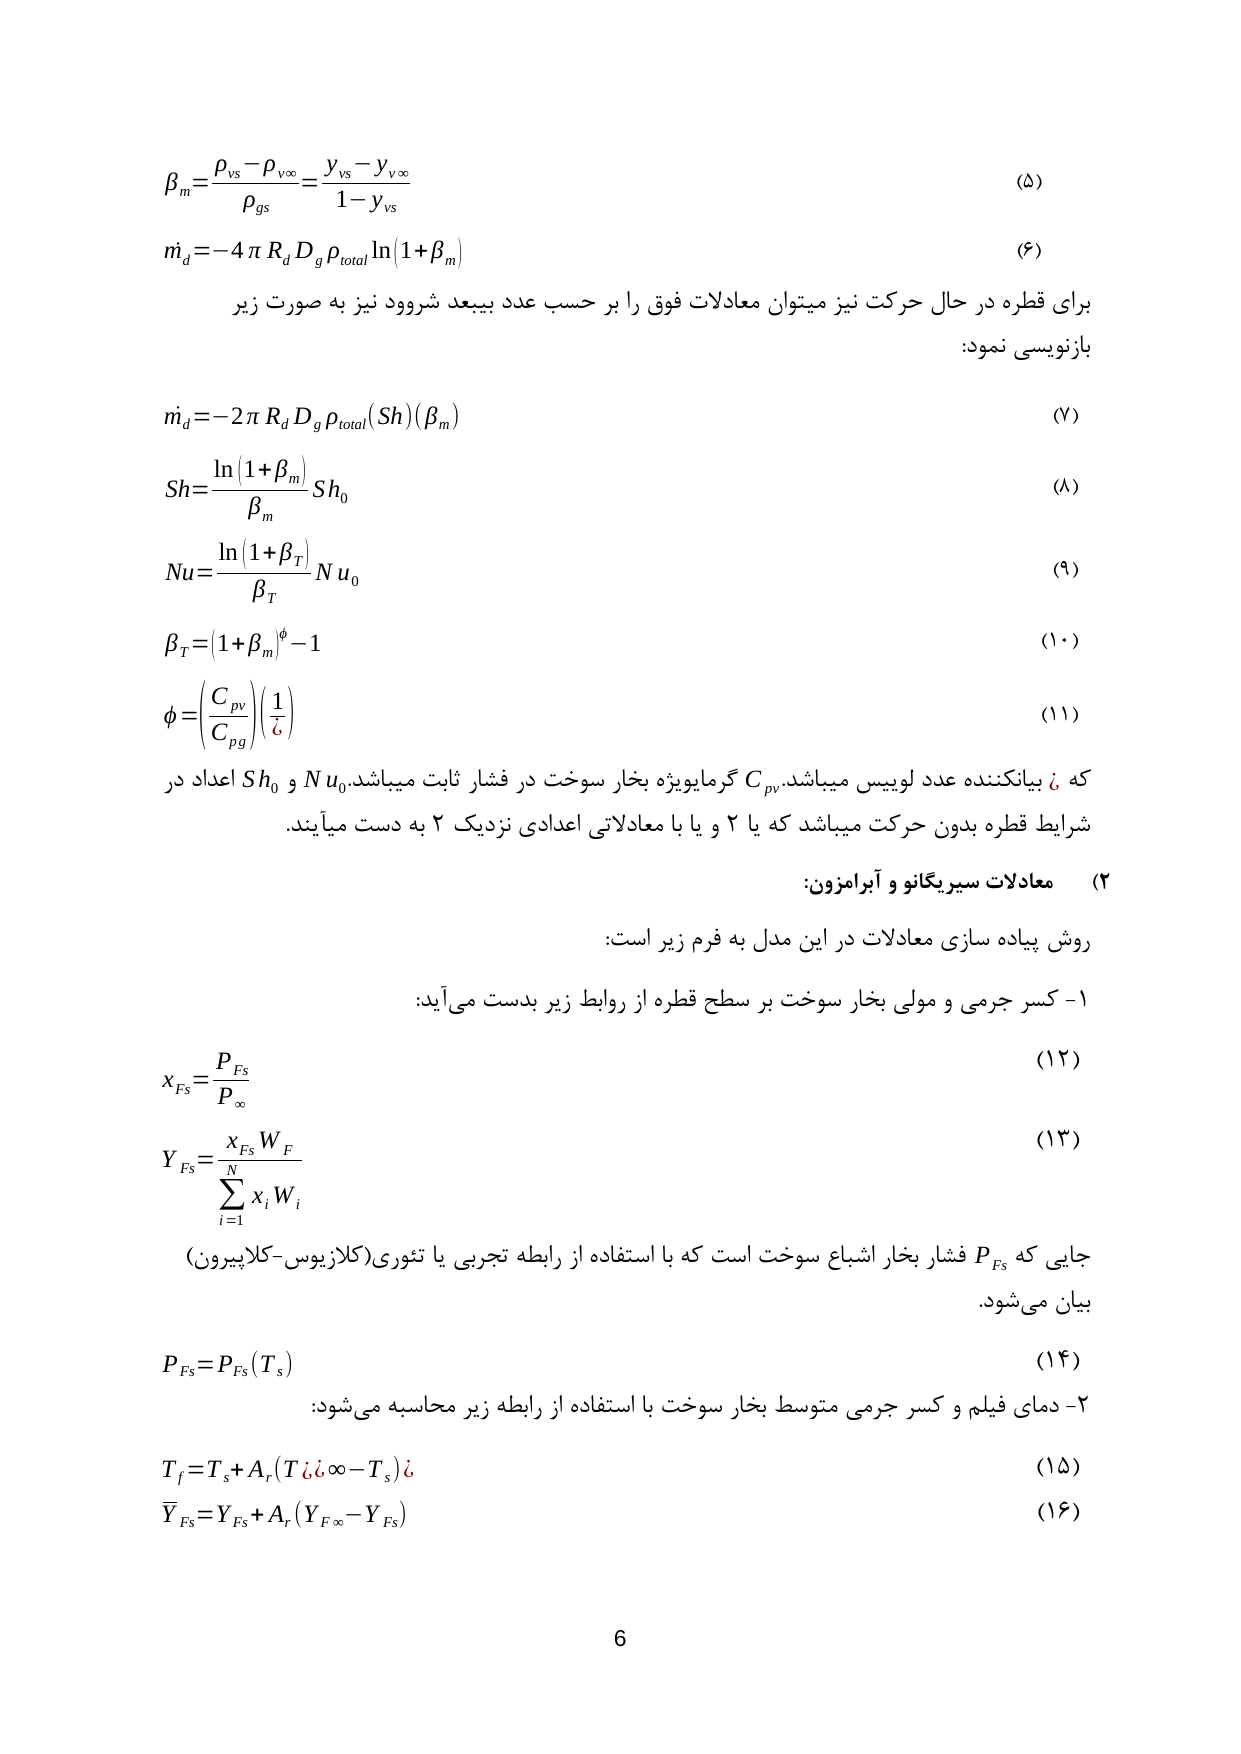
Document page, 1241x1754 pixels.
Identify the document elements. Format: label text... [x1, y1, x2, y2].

table_cell (10) [968, 620, 1089, 679]
list معادلات سیریگانو و آبرامزون: [150, 872, 1090, 897]
table_cell [153, 454, 968, 537]
table_cell (9) [968, 537, 1089, 619]
table_header [153, 394, 968, 454]
table_cell (13) [622, 1127, 1090, 1242]
text که بیانکننده عدد لوییس میباشد. گرمایویژه بخار سوخت در فشار ثابت میباشد. و اعداد در شرایط قطره بدون حرکت میباشد که یا 2 و یا با معادلاتی اعدادی نزدیک 2 به دست میآیند. [150, 766, 1090, 841]
table_cell [153, 150, 968, 229]
table_cell [153, 680, 968, 766]
table_header [150, 1454, 643, 1499]
table_cell (16) [643, 1499, 1090, 1544]
table_cell (5) [968, 150, 1089, 229]
text جایی که فشار بخار اشباع سوخت است که با استفاده از رابطه تجربی یا تئوری(کلازیوس-کلاپیرون) بیان می‌شود. [150, 1242, 1090, 1317]
table_cell [153, 537, 968, 619]
table_header (15) [643, 1454, 1090, 1499]
table_header (7) [968, 394, 1089, 454]
table_header (12) [622, 1047, 1090, 1127]
text 1- کسر جرمی و مولی بخار سوخت بر سطح قطره از روابط زیر بدست می‌آید: [150, 987, 1090, 1016]
table_cell (8) [968, 454, 1089, 537]
text برای قطره در حال حرکت نیز میتوان معادلات فوق را بر حسب عدد بیبعد شروود نیز به صورت زیر بازنویسی نمود: [150, 289, 1090, 362]
table_cell [150, 1127, 622, 1242]
table_cell [153, 230, 968, 289]
table_cell [150, 1499, 643, 1544]
text 2- دمای فیلم و کسر جرمی متوسط بخار سوخت با استفاده از رابطه زیر محاسبه می‌شود: [150, 1394, 1090, 1423]
table_header [150, 1349, 621, 1394]
table_header (14) [621, 1349, 1090, 1394]
table_cell (11) [968, 680, 1089, 766]
table_cell (6) [968, 230, 1089, 289]
table_header [150, 1047, 622, 1127]
table_cell [153, 620, 968, 679]
text روش پیاده سازی معادلات در این مدل به فرم زیر است: [150, 926, 1090, 956]
